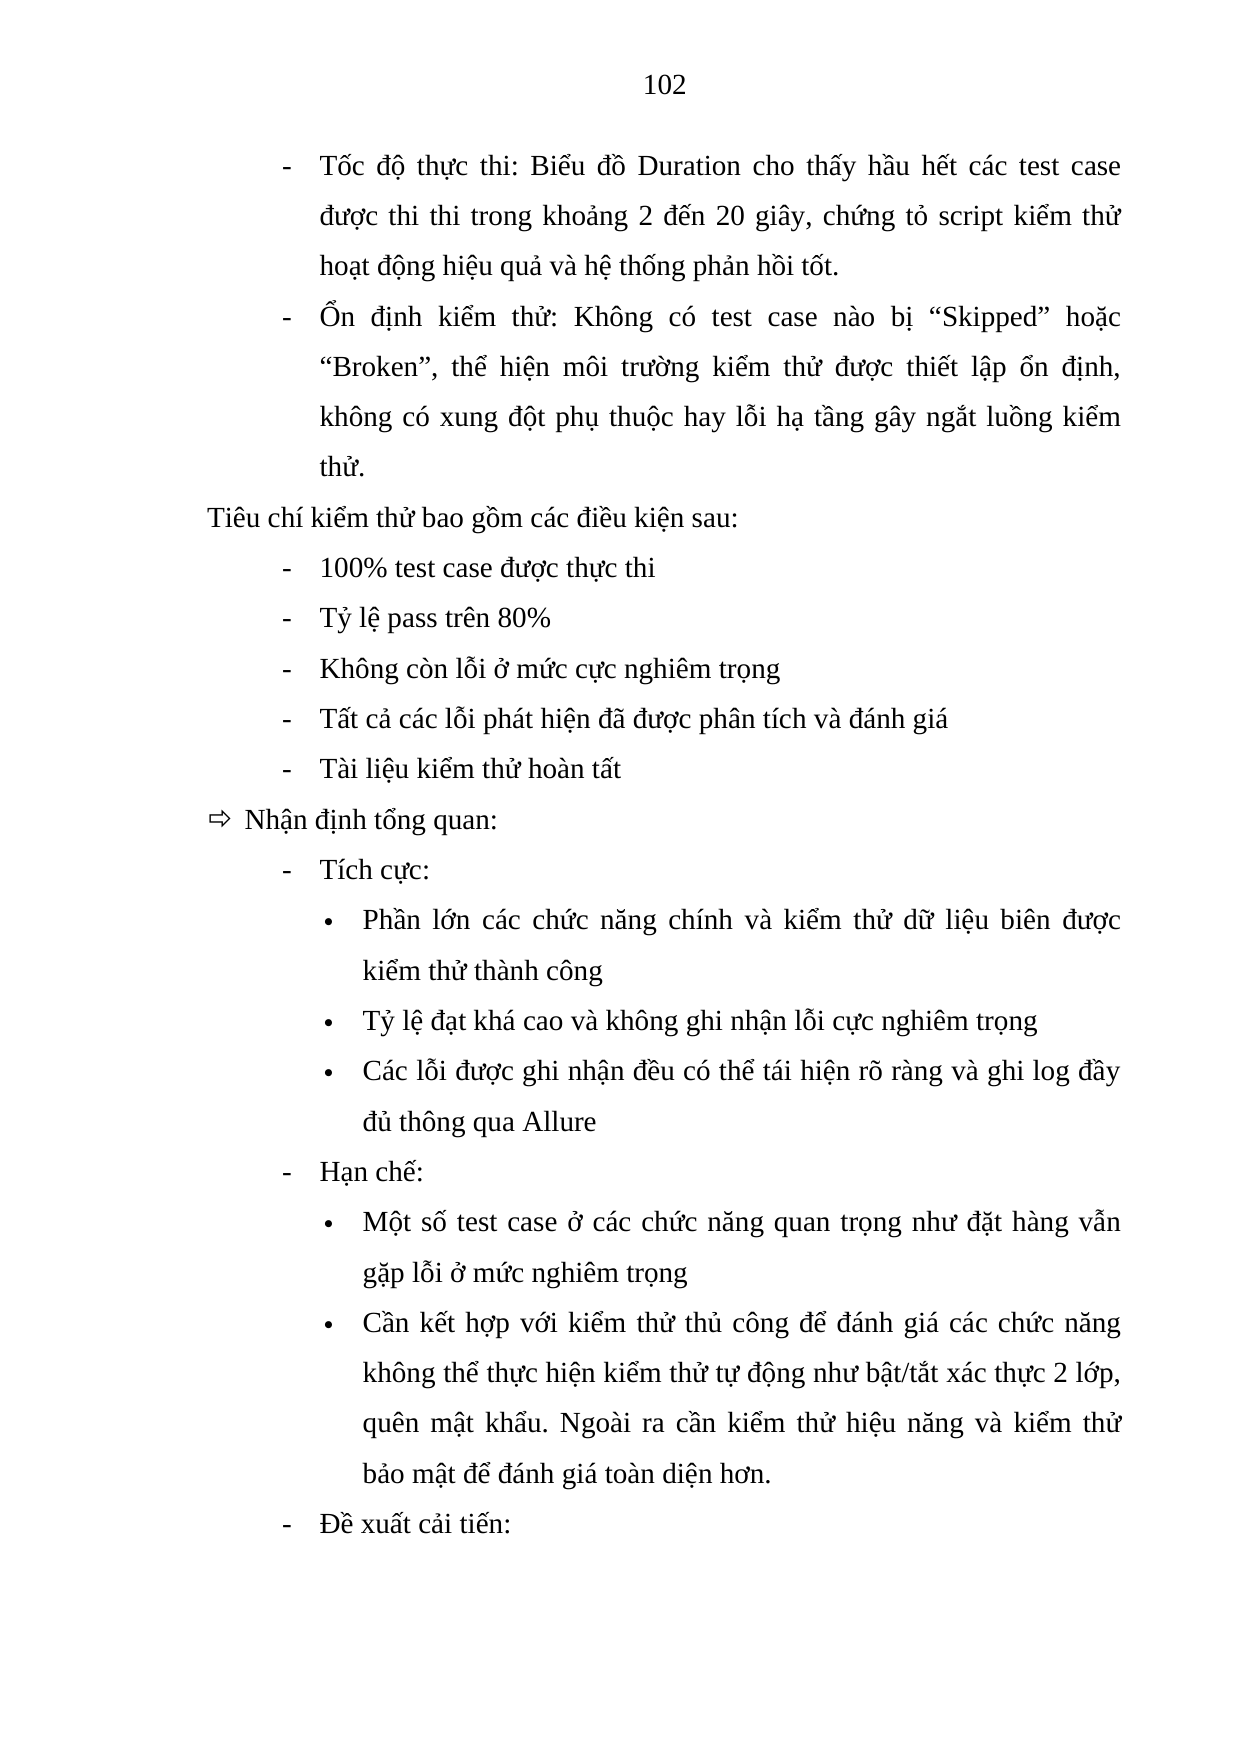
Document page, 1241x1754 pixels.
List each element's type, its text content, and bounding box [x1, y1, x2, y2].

list Nhận định tổng quan: [207, 802, 1122, 835]
list Một số test case ở các chức năng quan trọng như đặt hàng vẫn gặp lỗi ở mức nghiêm trọng [325, 1204, 1122, 1288]
list Tích cực: [282, 852, 1122, 886]
list Tốc độ thực thi: Biểu đồ Duration cho thấy hầu hết các test case được thi thi trong khoảng 2 đến 20 giây, chứng tỏ script kiểm thử hoạt động hiệu quả và hệ thống phản hồi tốt. [282, 148, 1122, 282]
list Đề xuất cải tiến: [282, 1506, 1122, 1540]
list Tài liệu kiểm thử hoàn tất [282, 751, 1122, 785]
list Ổn định kiểm thử: Không có test case nào bị “Skipped” hoặc “Broken”, thể hiện môi trường kiểm thử được thiết lập ổn định, không có xung đột phụ thuộc hay lỗi hạ tầng gây ngắt luồng kiểm thử. [282, 299, 1122, 483]
list Tỷ lệ pass trên 80% [282, 601, 1122, 634]
list Các lỗi được ghi nhận đều có thể tái hiện rõ ràng và ghi log đầy đủ thông qua Allure [325, 1053, 1122, 1137]
list Không còn lỗi ở mức cực nghiêm trọng [282, 651, 1122, 684]
text Tiêu chí kiểm thử bao gồm các điều kiện sau: [207, 500, 1122, 533]
list Tỷ lệ đạt khá cao và không ghi nhận lỗi cực nghiêm trọng [325, 1003, 1122, 1037]
list 100% test case được thực thi [282, 550, 1122, 584]
list Hạn chế: [282, 1154, 1122, 1188]
list Tất cả các lỗi phát hiện đã được phân tích và đánh giá [282, 701, 1122, 735]
list Cần kết hợp với kiểm thử thủ công để đánh giá các chức năng không thể thực hiện kiểm thử tự động như bật/tắt xác thực 2 lớp, quên mật khẩu. Ngoài ra cần kiểm thử hiệu năng và kiểm thử bảo mật để đánh giá toàn diện hơn. [325, 1305, 1122, 1489]
list Phần lớn các chức năng chính và kiểm thử dữ liệu biên được kiểm thử thành công [325, 902, 1122, 986]
